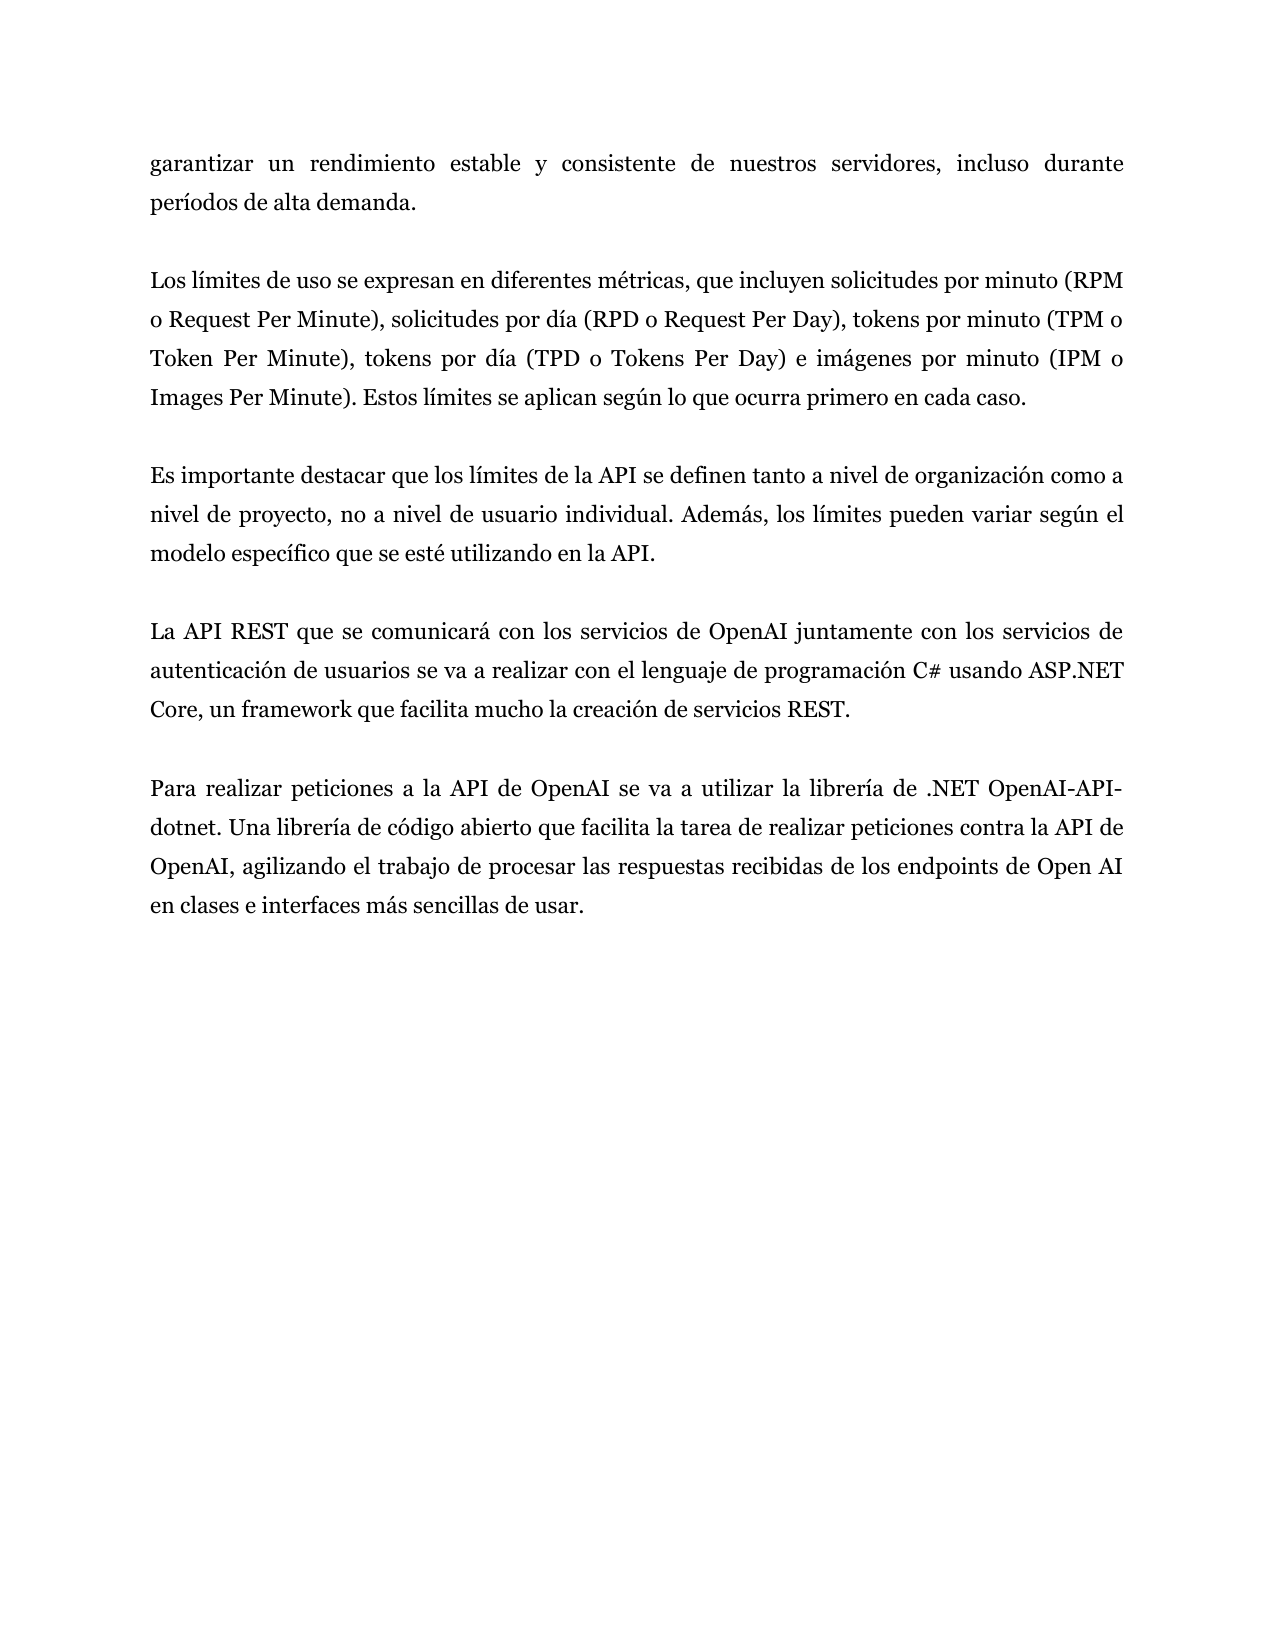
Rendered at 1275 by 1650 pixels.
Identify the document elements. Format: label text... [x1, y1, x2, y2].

text Es importante destacar que los límites de la API se definen tanto a nivel de organización como a nivel de proyecto, no a nivel de usuario individual. Además, los límites pueden variar según el modelo específico que se esté utilizando en la API. [150, 462, 1125, 567]
text Para realizar peticiones a la API de OpenAI se va a utilizar la librería de .NET OpenAI-API-dotnet. Una librería de código abierto que facilita la tarea de realizar peticiones contra la API de OpenAI, agilizando el trabajo de procesar las respuestas recibidas de los endpoints de Open AI en clases e interfaces más sencillas de usar. [150, 775, 1125, 918]
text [150, 150, 1125, 215]
text Los límites de uso se expresan en diferentes métricas, que incluyen solicitudes por minuto (RPM o Request Per Minute), solicitudes por día (RPD o Request Per Day), tokens por minuto (TPM o Token Per Minute), tokens por día (TPD o Tokens Per Day) e imágenes por minuto (IPM o Images Per Minute). Estos límites se aplican según lo que ocurra primero en cada caso. [150, 267, 1125, 410]
text La API REST que se comunicará con los servicios de OpenAI juntamente con los servicios de autenticación de usuarios se va a realizar con el lenguaje de programación C# usando ASP.NET Core, un framework que facilita mucho la creación de servicios REST. [150, 619, 1125, 723]
